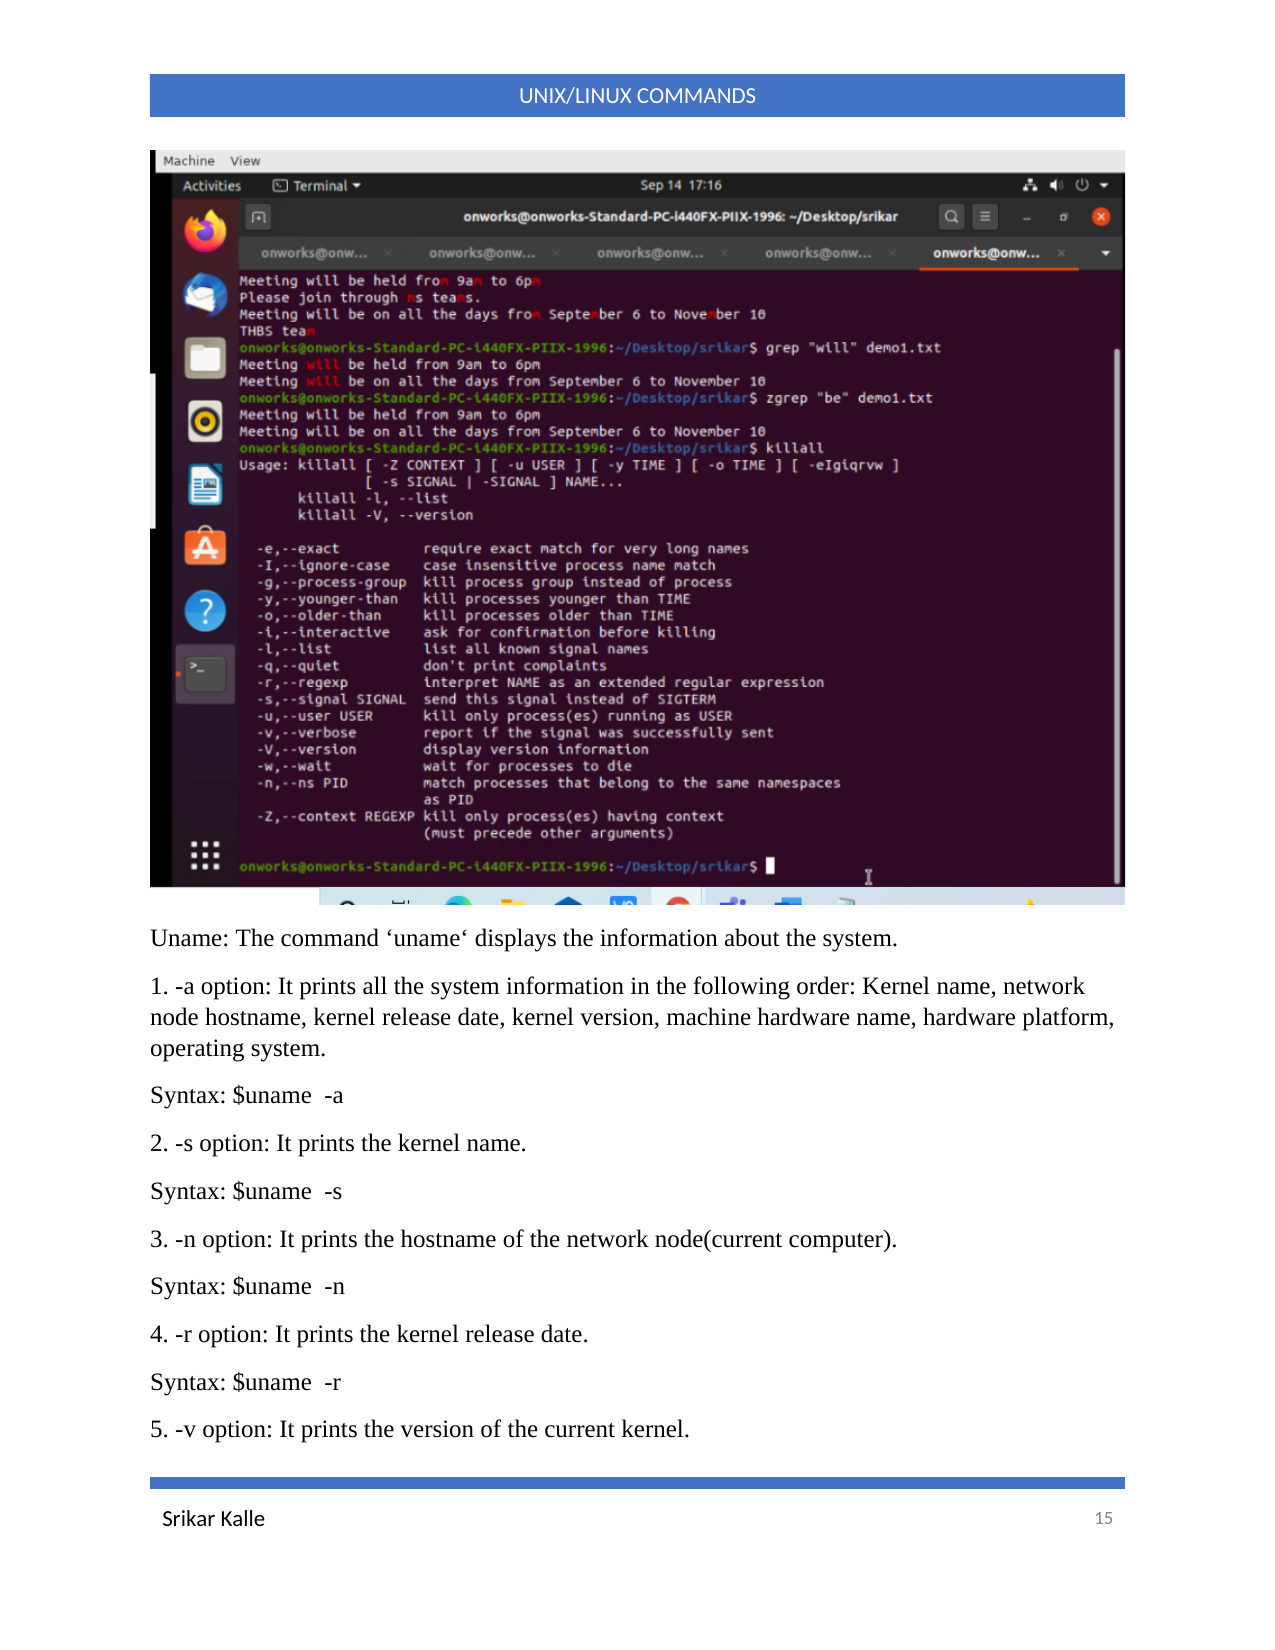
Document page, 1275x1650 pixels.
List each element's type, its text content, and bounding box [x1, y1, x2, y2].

text Syntax: $uname -n [150, 1271, 1125, 1300]
text 5. -v option: It prints the version of the current kernel. [150, 1414, 1125, 1443]
text 4. -r option: It prints the kernel release date. [150, 1319, 1125, 1348]
text Syntax: $uname -r [150, 1367, 1125, 1396]
picture [150, 150, 1125, 905]
text 1. -a option: It prints all the system information in the following order: Kernel name, network node hostname, kernel release date, kernel version, machine hardware name, hardware platform, operating system. [150, 971, 1125, 1062]
text Syntax: $uname -a [150, 1081, 1125, 1109]
text 3. -n option: It prints the hostname of the network node(current computer). [150, 1224, 1125, 1252]
text Uname: The command ‘uname‘ displays the information about the system. [150, 923, 1125, 952]
text 2. -s option: It prints the kernel name. [150, 1128, 1125, 1157]
text Syntax: $uname -s [150, 1176, 1125, 1205]
